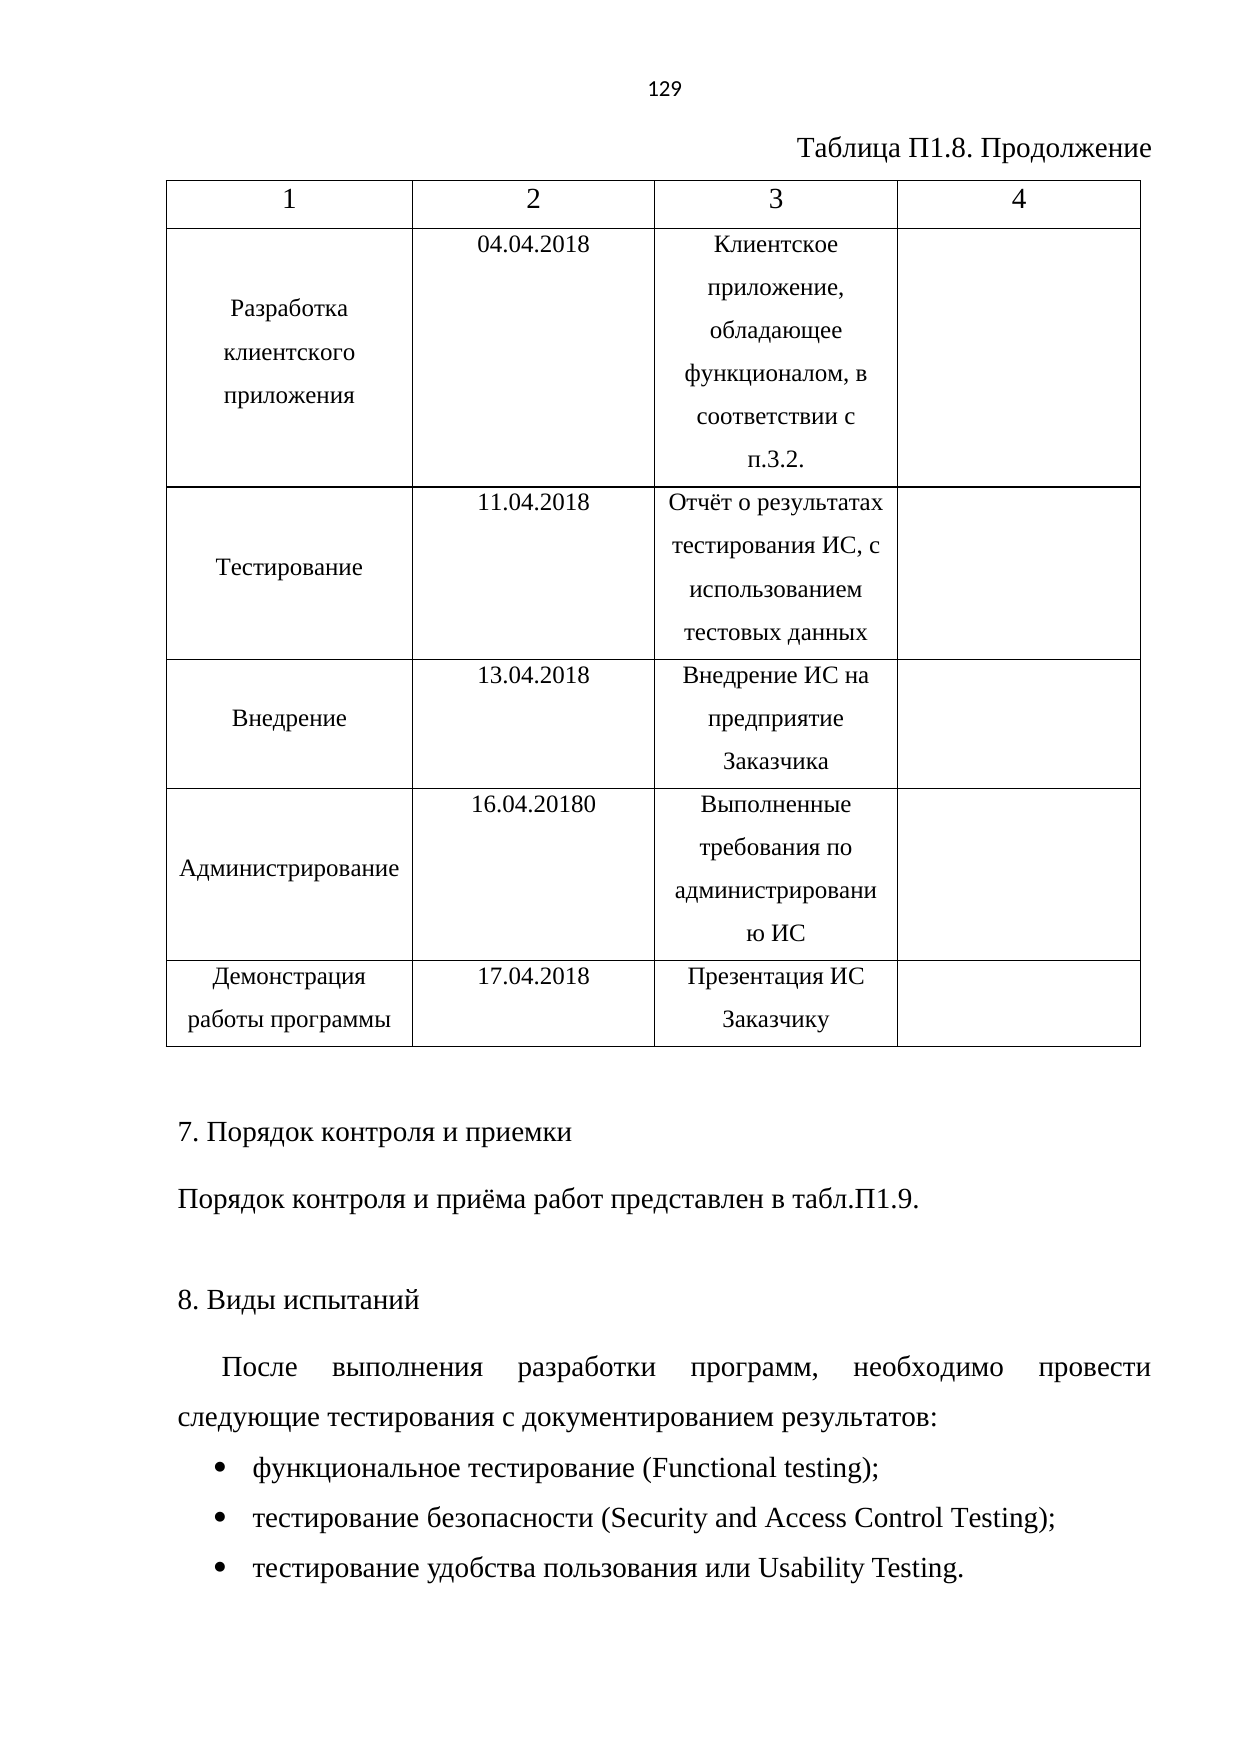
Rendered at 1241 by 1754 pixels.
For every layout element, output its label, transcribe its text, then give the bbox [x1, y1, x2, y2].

text 7. Порядок контроля и приемки [177, 1114, 1152, 1148]
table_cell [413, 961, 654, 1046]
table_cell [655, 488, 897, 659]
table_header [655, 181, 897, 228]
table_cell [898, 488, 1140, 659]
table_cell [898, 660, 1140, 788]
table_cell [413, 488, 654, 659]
list тестирование удобства пользования или Usability Testing. [215, 1551, 1152, 1584]
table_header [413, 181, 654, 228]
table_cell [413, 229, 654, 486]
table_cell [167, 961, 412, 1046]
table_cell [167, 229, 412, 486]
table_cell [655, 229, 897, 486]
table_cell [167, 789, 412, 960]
list тестирование безопасности (Security and Access Control Testing); [215, 1500, 1152, 1534]
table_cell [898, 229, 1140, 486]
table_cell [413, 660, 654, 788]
text После выполнения разработки программ, необходимо провести следующие тестирования с документированием результатов: [177, 1349, 1152, 1433]
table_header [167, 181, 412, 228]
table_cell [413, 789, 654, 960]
text 8. Виды испытаний [177, 1282, 1152, 1316]
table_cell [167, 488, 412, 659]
list функциональное тестирование (Functional testing); [215, 1450, 1152, 1483]
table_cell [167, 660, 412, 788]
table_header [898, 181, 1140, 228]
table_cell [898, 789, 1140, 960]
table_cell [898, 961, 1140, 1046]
text Таблица П1.8. Продолжение [177, 130, 1152, 163]
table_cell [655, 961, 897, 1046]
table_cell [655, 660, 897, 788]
text Порядок контроля и приёма работ представлен в табл.П1.9. [177, 1181, 1152, 1215]
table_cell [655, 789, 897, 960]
